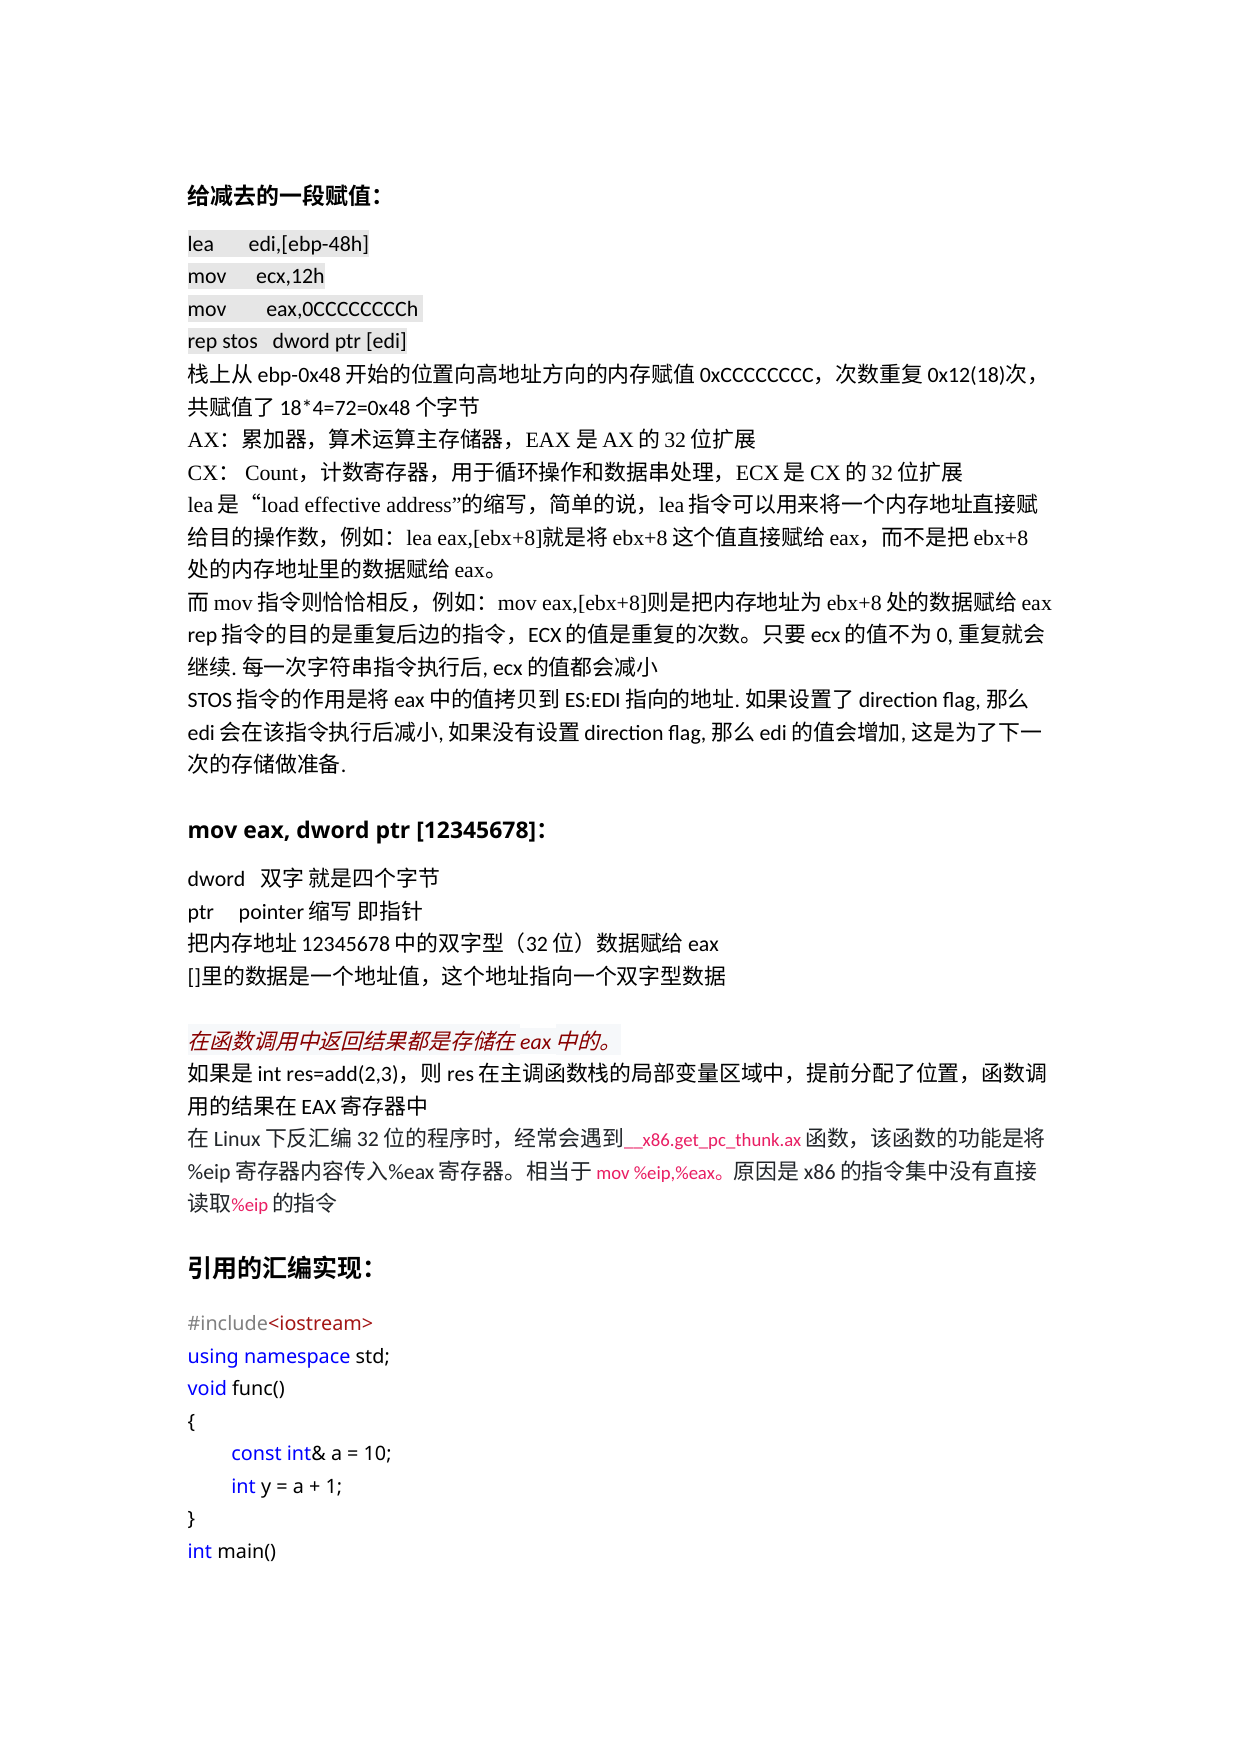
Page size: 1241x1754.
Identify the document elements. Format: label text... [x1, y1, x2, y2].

text 在函数调用中返回结果都是存储在eax中的。 [187, 1023, 1053, 1056]
text 在Linux下反汇编32位的程序时，经常会遇到__x86.get_pc_thunk.ax函数，该函数的功能是将%eip寄存器内容传入%eax寄存器。相当于mov %eip,%eax。原因是x86的指令集中没有直接读取%eip的指令 [187, 1121, 1053, 1218]
text ptr pointer缩写 即指针 [187, 893, 1053, 926]
subtitle 引用的汇编实现： [187, 1234, 1053, 1299]
text rep stos dword ptr [edi] [187, 324, 1053, 357]
text } [187, 1502, 1053, 1534]
text int main() [187, 1534, 1053, 1567]
text 栈上从ebp-0x48开始的位置向高地址方向的内存赋值0xCCCCCCCC，次数重复0x12(18)次，共赋值了18*4=72=0x48个字节 [187, 357, 1053, 422]
text 把内存地址12345678中的双字型（32位）数据赋给eax [187, 926, 1053, 958]
text []里的数据是一个地址值，这个地址指向一个双字型数据 [187, 958, 1053, 991]
text dword 双字 就是四个字节 [187, 861, 1053, 893]
text { [187, 1404, 1053, 1437]
text using namespace std; [187, 1339, 1053, 1372]
text STOS指令的作用是将eax中的值拷贝到ES:EDI指向的地址. 如果设置了direction flag, 那么edi会在该指令执行后减小, 如果没有设置direction flag, 那么edi的值会增加, 这是为了下一次的存储做准备. [187, 682, 1053, 779]
text int y = a + 1; [187, 1469, 1053, 1502]
text mov ecx,12h [187, 259, 1053, 292]
text const int& a = 10; [187, 1437, 1053, 1469]
text lea edi,[ebp-48h] [187, 227, 1053, 259]
text void func() [187, 1372, 1053, 1404]
text lea是“load effective address”的缩写，简单的说，lea指令可以用来将一个内存地址直接赋给目的操作数，例如：lea eax,[ebx+8]就是将ebx+8这个值直接赋给eax，而不是把ebx+8处的内存地址里的数据赋给eax。 [187, 487, 1053, 584]
text mov eax,0CCCCCCCCh [187, 292, 1053, 324]
text CX： Count，计数寄存器，用于循环操作和数据串处理，ECX是CX的32位扩展 [187, 454, 1053, 487]
text 给减去的一段赋值： [187, 162, 1053, 227]
text rep指令的目的是重复后边的指令，ECX的值是重复的次数。只要ecx的值不为0, 重复就会继续. 每一次字符串指令执行后, ecx的值都会减小 [187, 617, 1053, 682]
text 如果是int res=add(2,3)，则res在主调函数栈的局部变量区域中，提前分配了位置，函数调用的结果在EAX寄存器中 [187, 1056, 1053, 1121]
text mov eax, dword ptr [12345678]： [187, 796, 1053, 861]
text #include<iostream> [187, 1307, 1053, 1339]
text AX：累加器，算术运算主存储器，EAX 是AX的32位扩展 [187, 422, 1053, 454]
text 而mov指令则恰恰相反，例如：mov eax,[ebx+8]则是把内存地址为ebx+8处的数据赋给eax [187, 584, 1053, 617]
